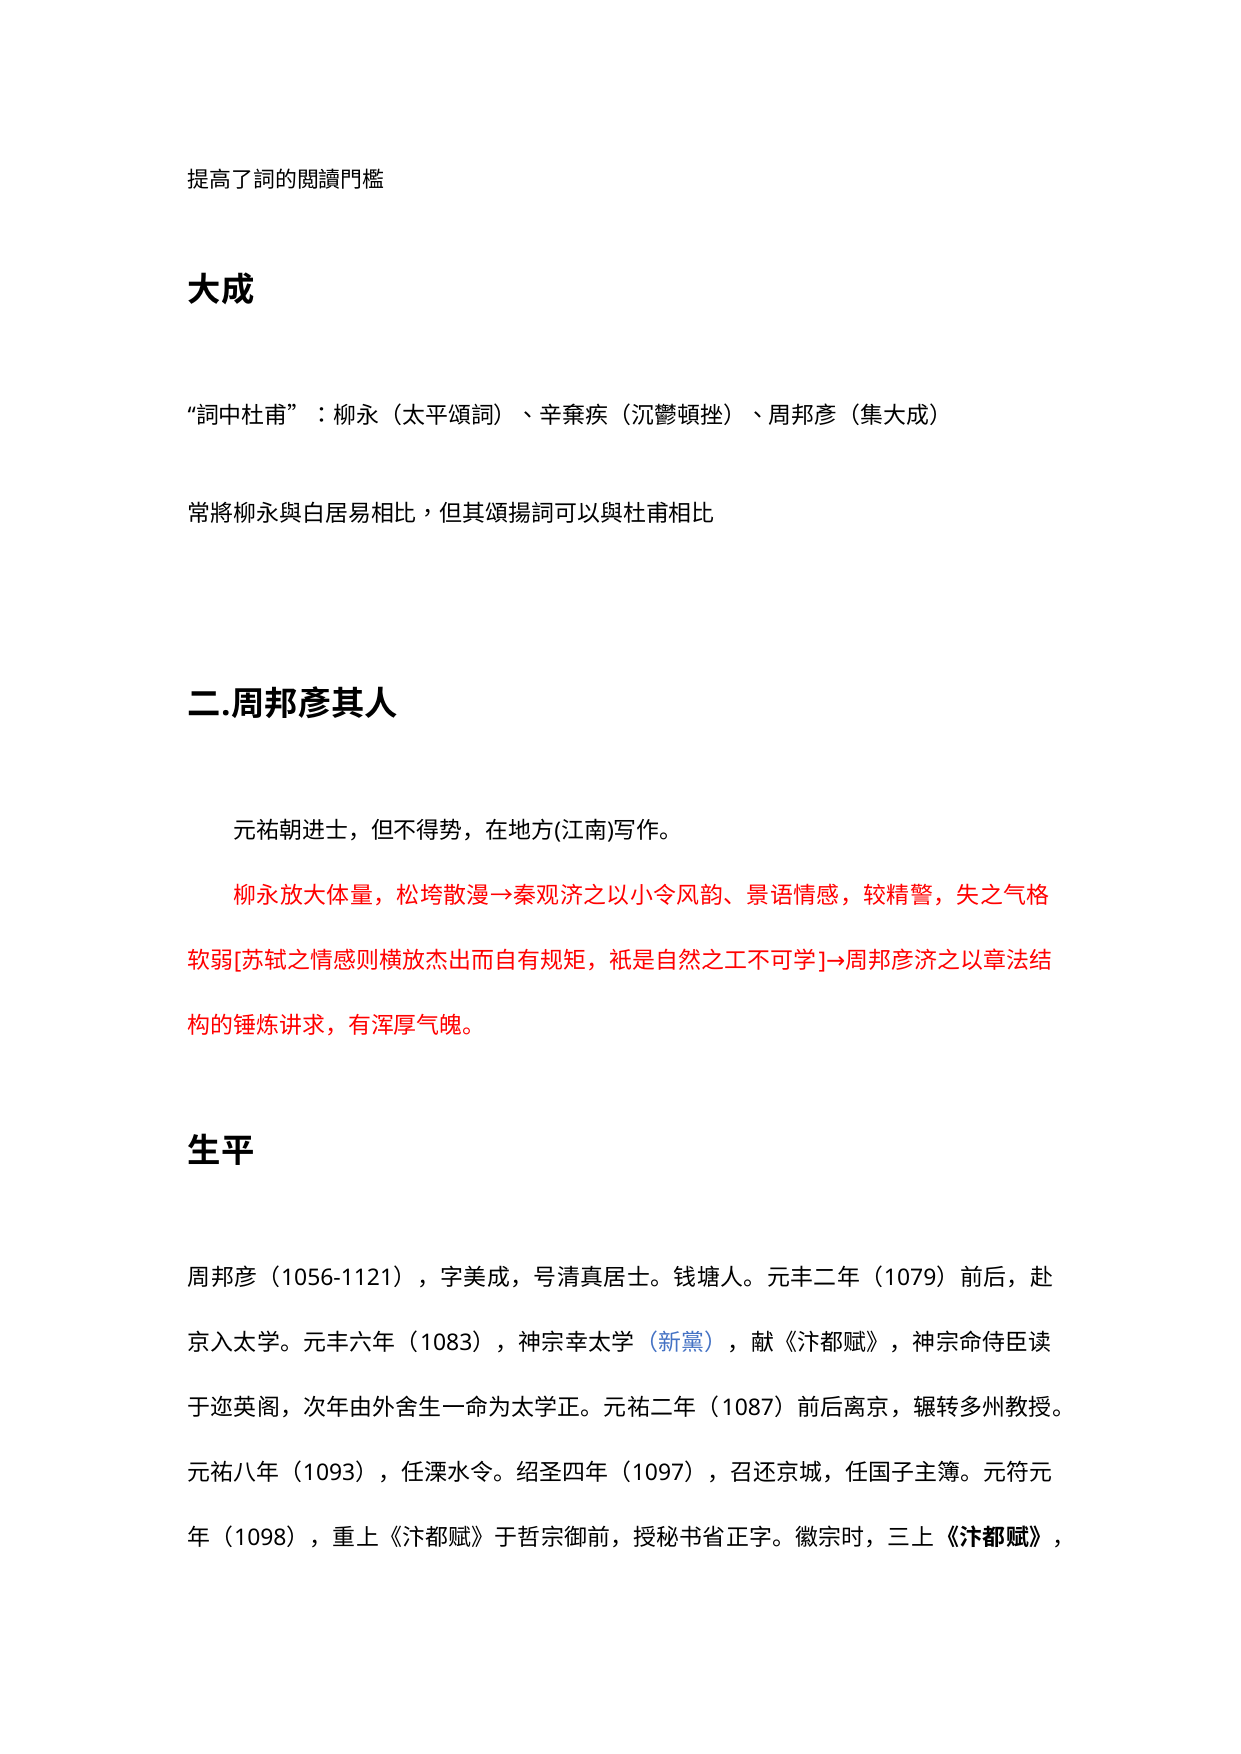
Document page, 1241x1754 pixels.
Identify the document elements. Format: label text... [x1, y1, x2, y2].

text 提高了詞的閲讀門檻 [187, 162, 1053, 194]
subtitle 大成 [187, 254, 1053, 319]
text 常將柳永與白居易相比，但其頌揚詞可以與杜甫相比 [187, 479, 1053, 544]
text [187, 1242, 1053, 1567]
subtitle 周邦彥其人 [187, 668, 1053, 733]
text “詞中杜甫”：柳永（太平頌詞）、辛棄疾（沉鬱頓挫）、周邦彥（集大成） [187, 381, 1053, 446]
text 元祐朝进士，但不得势，在地方(江南)写作。 [187, 796, 1053, 861]
subtitle 生平 [187, 1115, 1053, 1180]
text 柳永放大体量，松垮散漫→秦观济之以小令风韵、景语情感，较精警，失之气格软弱[苏轼之情感则横放杰出而自有规矩，衹是自然之工不可学]→周邦彦济之以章法结构的锤炼讲求，有浑厚气魄。 [187, 861, 1053, 1056]
